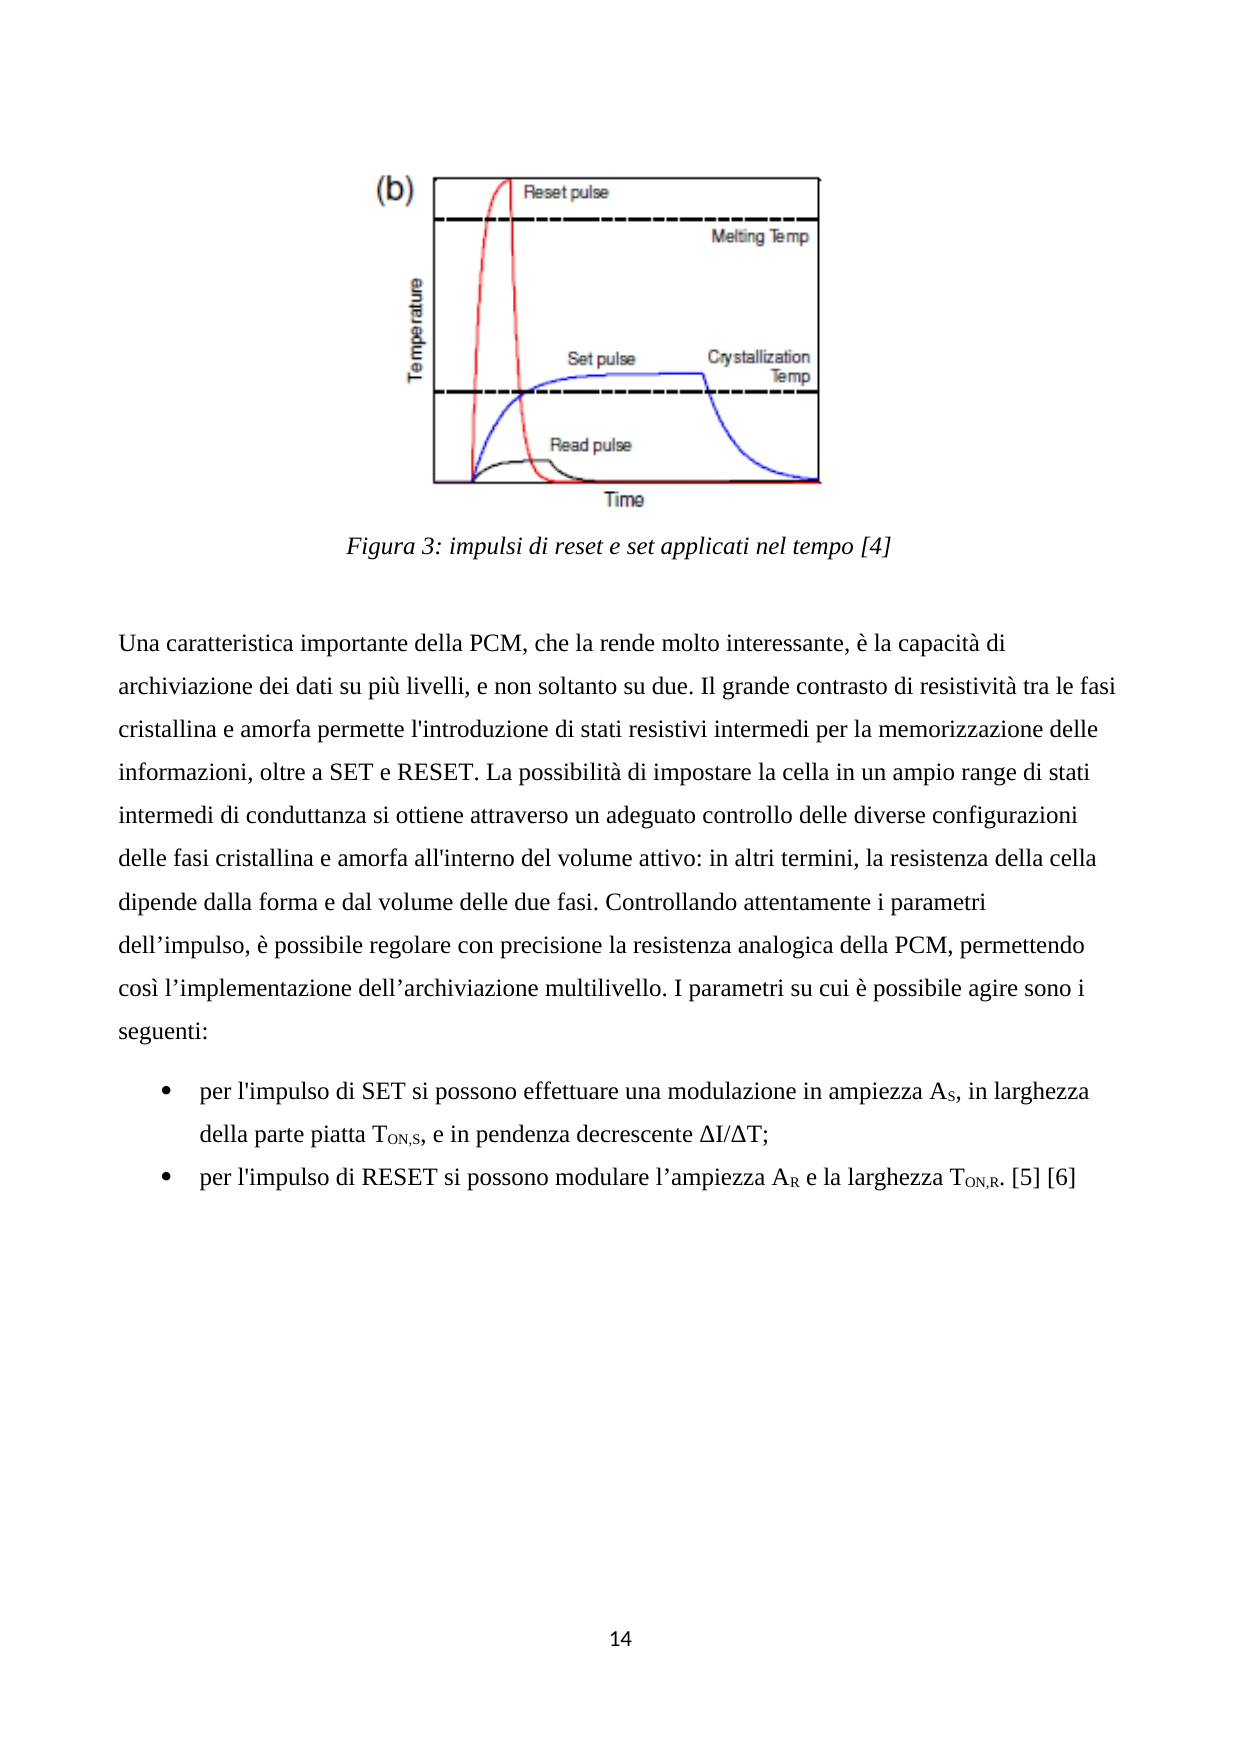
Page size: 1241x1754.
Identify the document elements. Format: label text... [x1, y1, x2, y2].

list per l'impulso di SET si possono effettuare una modulazione in ampiezza AS, in larghezza della parte piatta TON,S, e in pendenza decrescente ΔI/ΔT; [162, 1076, 1122, 1148]
list per l'impulso di RESET si possono modulare l’ampiezza AR e la larghezza TON,R. [5] [6] [162, 1162, 1122, 1191]
text Figura 3: impulsi di reset e set applicati nel tempo [4] [118, 531, 1122, 560]
picture [357, 147, 883, 513]
text Una caratteristica importante della PCM, che la rende molto interessante, è la capacità di archiviazione dei dati su più livelli, e non soltanto su due. Il grande contrasto di resistività tra le fasi cristallina e amorfa permette l'introduzione di stati resistivi intermedi per la memorizzazione delle informazioni, oltre a SET e RESET. La possibilità di impostare la cella in un ampio range di stati intermedi di conduttanza si ottiene attraverso un adeguato controllo delle diverse configurazioni delle fasi cristallina e amorfa all'interno del volume attivo: in altri termini, la resistenza della cella dipende dalla forma e dal volume delle due fasi. Controllando attentamente i parametri dell’impulso, è possibile regolare con precisione la resistenza analogica della PCM, permettendo così l’implementazione dell’archiviazione multilivello. I parametri su cui è possibile agire sono i seguenti: [118, 628, 1122, 1045]
